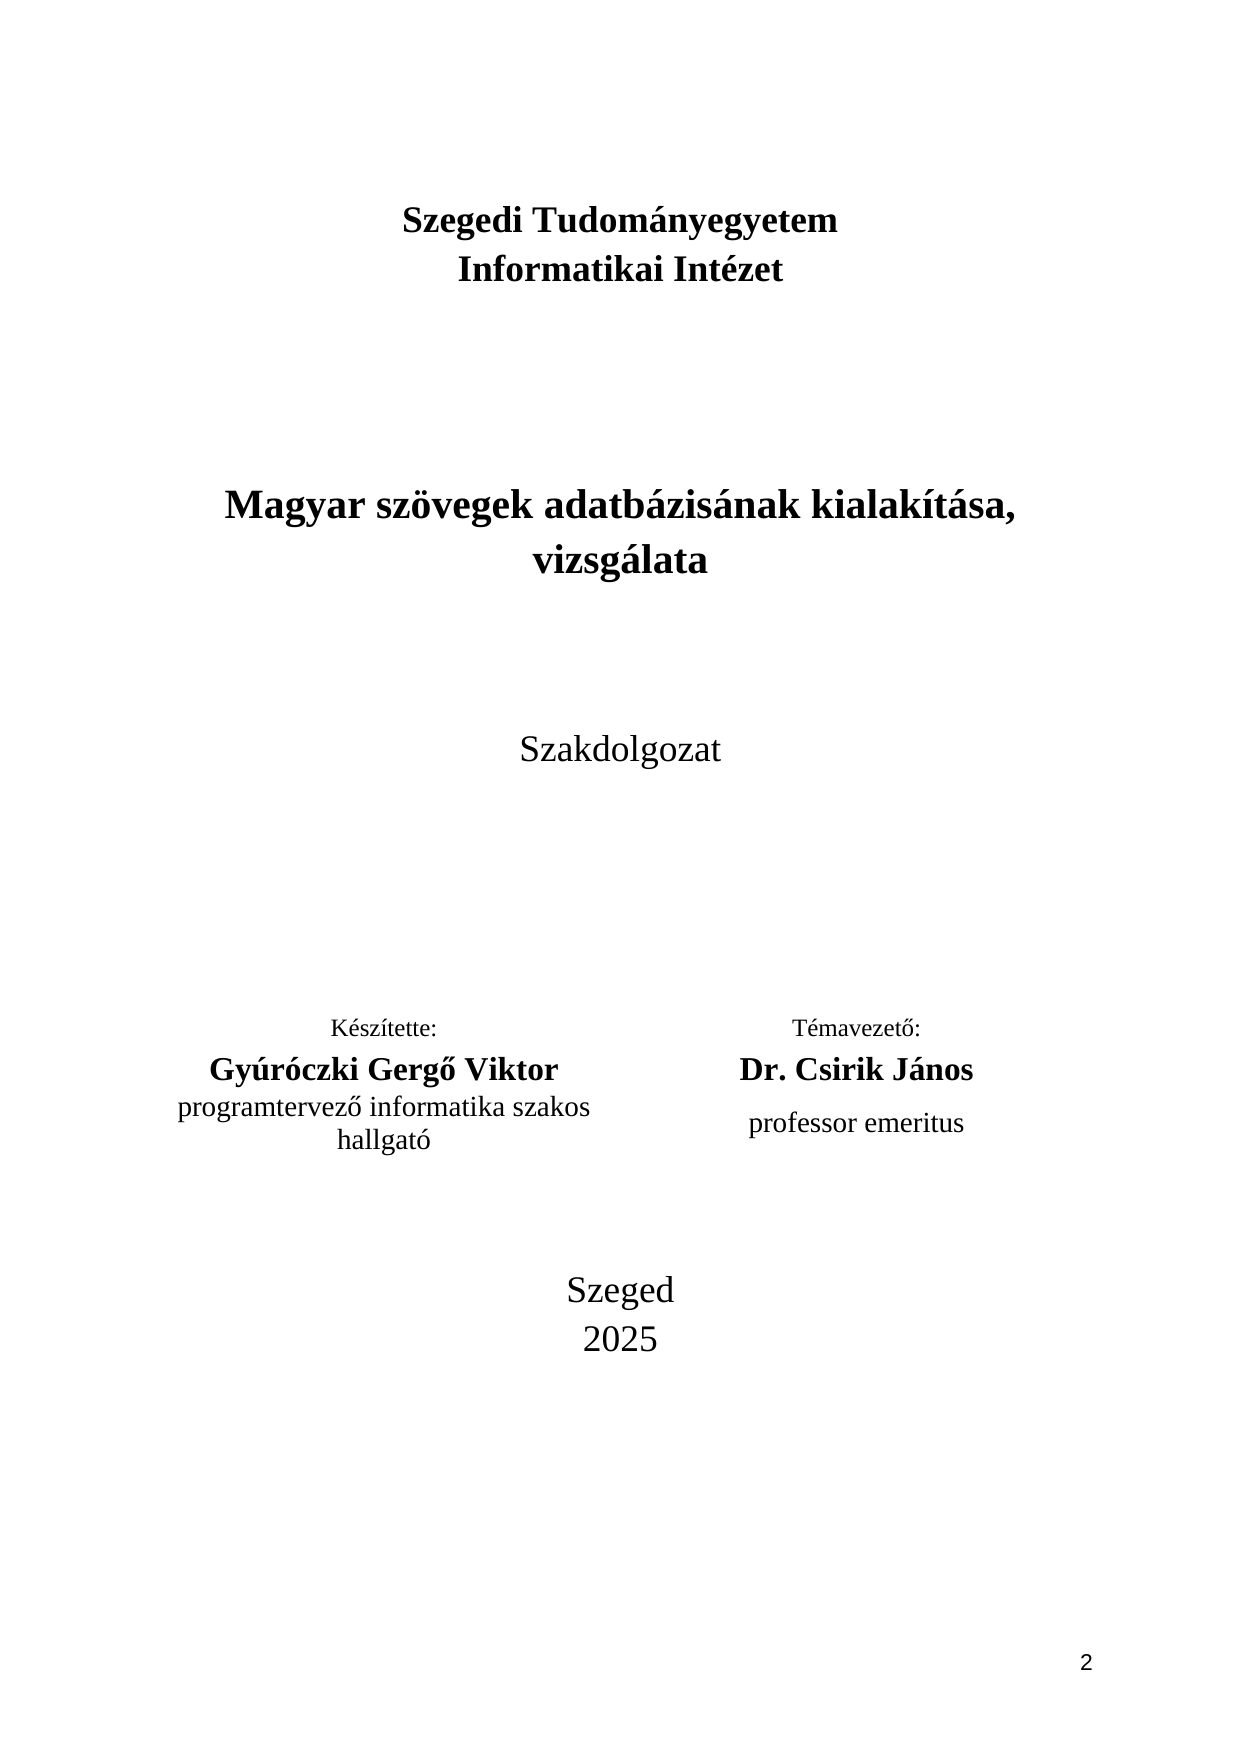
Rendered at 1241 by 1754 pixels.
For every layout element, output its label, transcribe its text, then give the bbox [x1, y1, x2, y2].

table_header Készítette: [148, 1006, 620, 1048]
table_cell Dr. Csirik János [620, 1048, 1093, 1089]
text Szeged [148, 1267, 1093, 1310]
table_cell programtervező informatika szakos hallgató [148, 1089, 620, 1156]
text 2025 [148, 1317, 1093, 1360]
text Magyar szövegek adatbázisának kialakítása, vizsgálata [148, 479, 1093, 583]
table_header Témavezető: [620, 1006, 1093, 1048]
table_cell Gyúróczki Gergő Viktor [148, 1048, 620, 1089]
table_cell professor emeritus [620, 1089, 1093, 1156]
text Szegedi Tudományegyetem Informatikai Intézet [148, 197, 1093, 290]
text Szakdolgozat [148, 726, 1093, 769]
